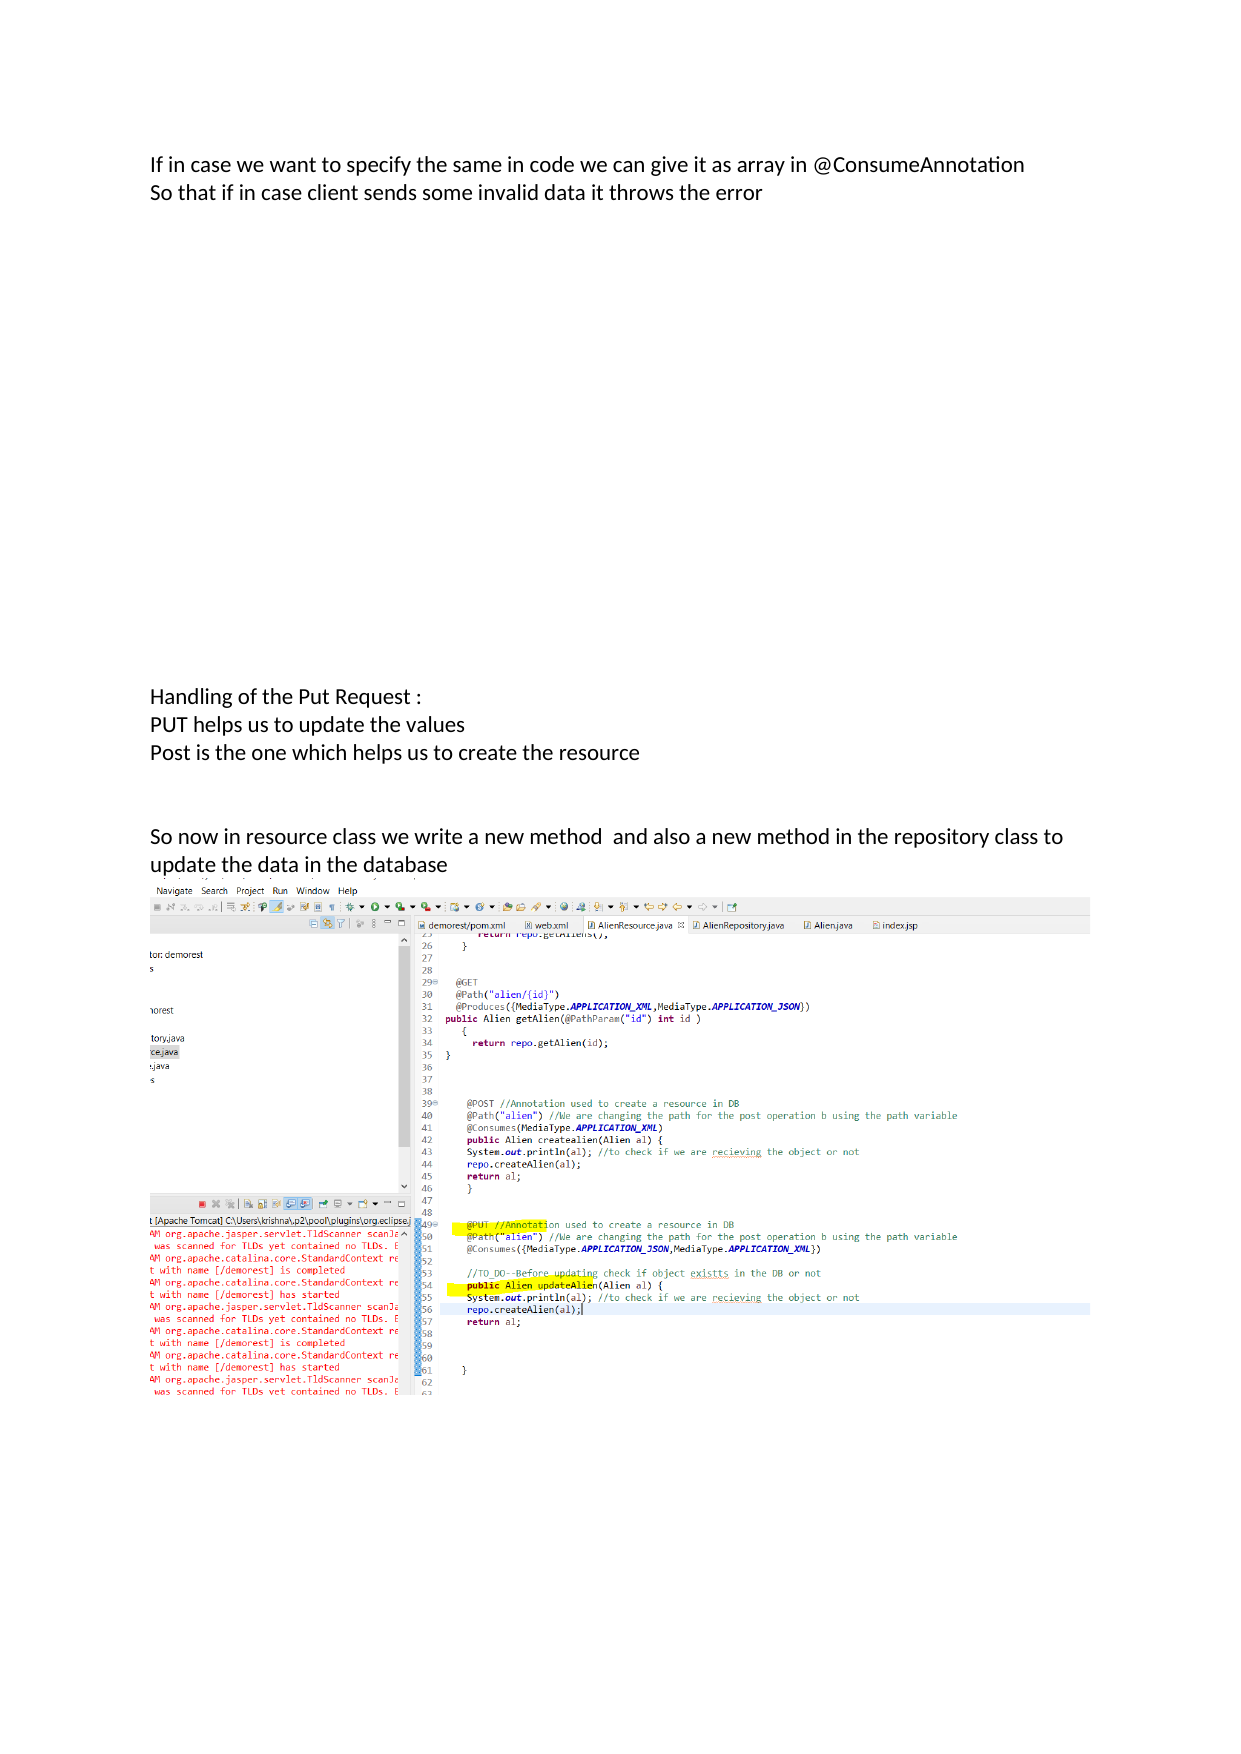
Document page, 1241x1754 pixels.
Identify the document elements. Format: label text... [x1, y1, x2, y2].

picture [150, 878, 1091, 1395]
text If in case we want to specify the same in code we can give it as array in @ConsumeAnnotation [150, 150, 1090, 178]
text Handling of the Put Request : [150, 682, 1090, 710]
text So now in resource class we write a new method and also a new method in the repository class to update the data in the database [150, 822, 1090, 878]
text PUT helps us to update the values [150, 710, 1090, 738]
text Post is the one which helps us to create the resource [150, 738, 1090, 766]
text So that if in case client sends some invalid data it throws the error [150, 178, 1090, 206]
